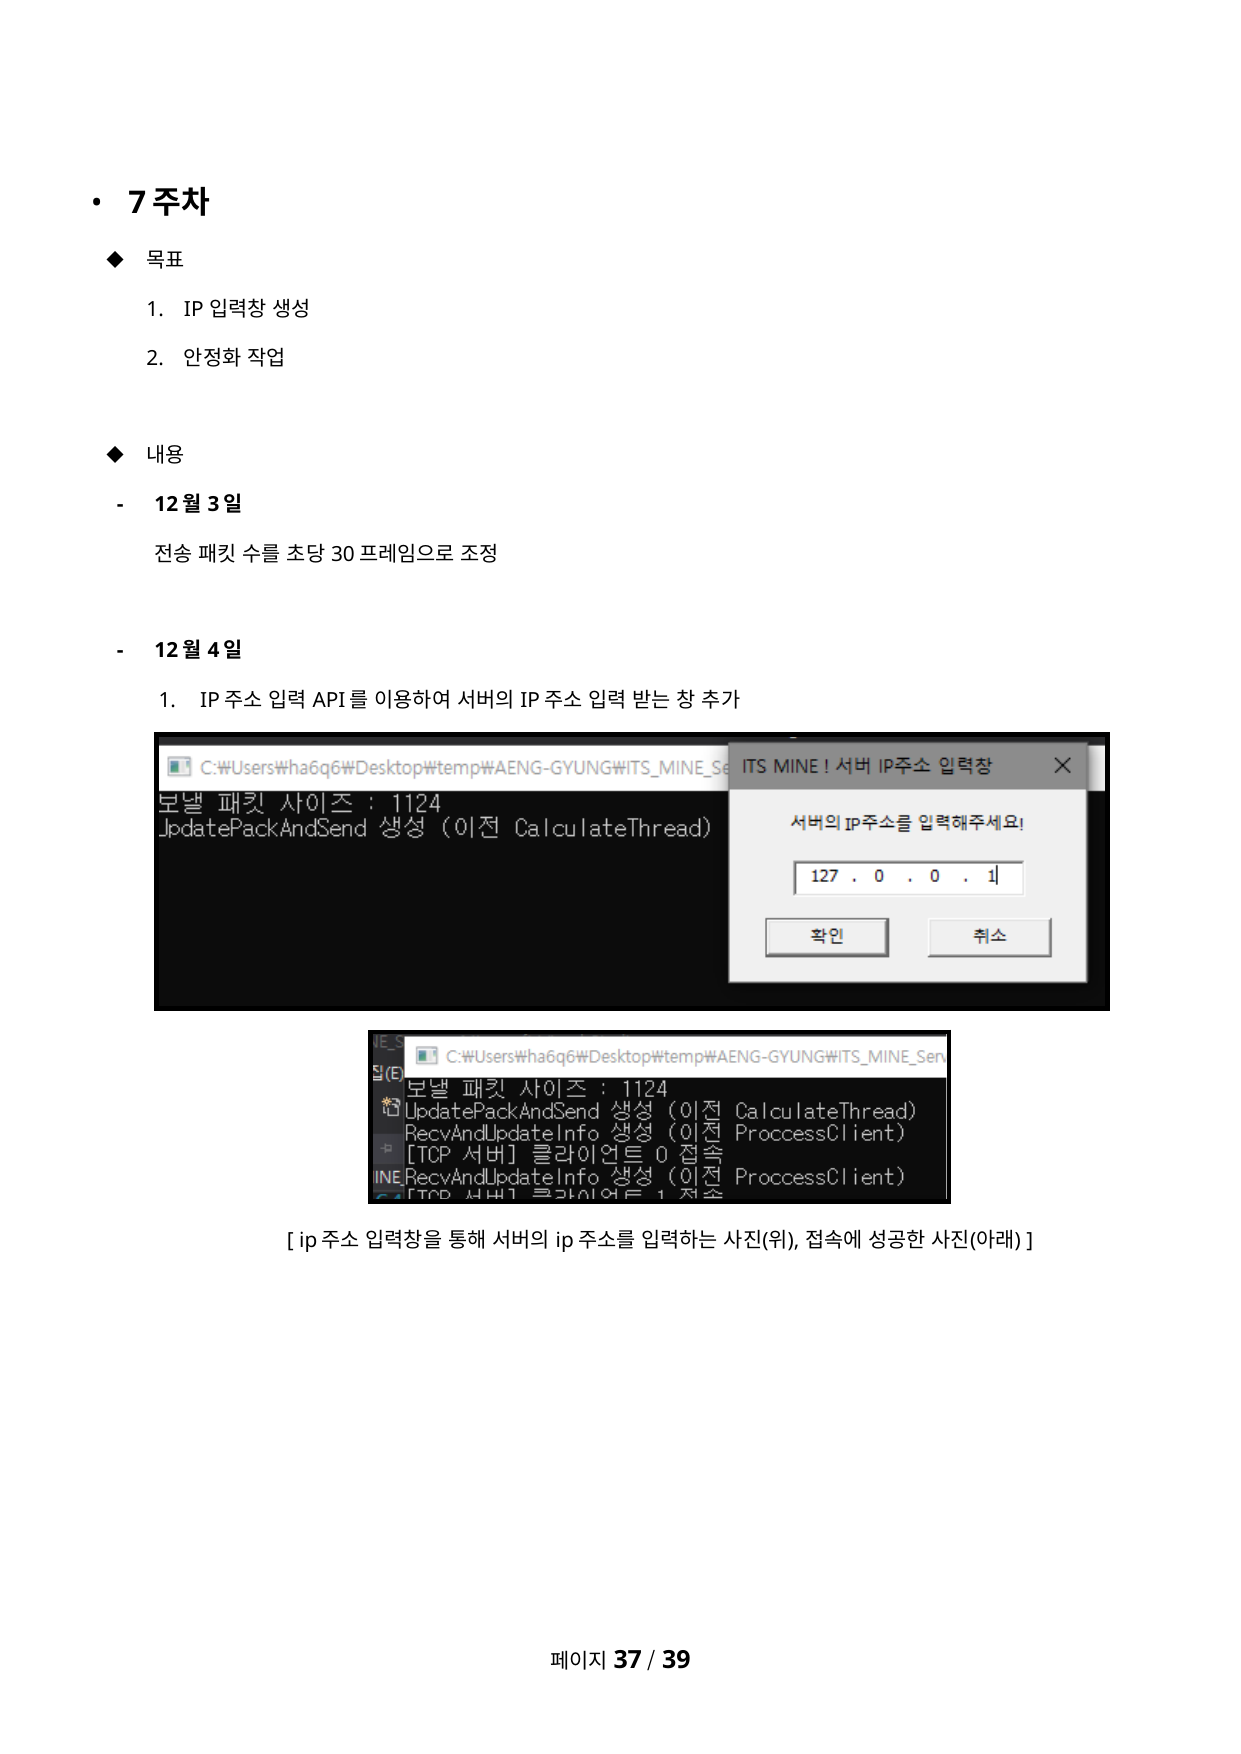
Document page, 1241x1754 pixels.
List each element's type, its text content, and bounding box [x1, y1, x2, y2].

list 안정화 작업 [146, 341, 1165, 372]
picture [373, 1034, 947, 1199]
list 12월 4일 [117, 633, 1165, 664]
list IP 입력창 생성 [146, 292, 1165, 322]
list 12월 3일 [117, 487, 1165, 518]
picture [159, 737, 1105, 1006]
list 목표 [104, 243, 1165, 273]
list 내용 [104, 438, 1165, 468]
list 전송 패킷 수를 초당 30프레임으로 조정 [154, 537, 1165, 567]
text 7주차 [91, 177, 1165, 223]
list [ ip주소 입력창을 통해 서버의 ip주소를 입력하는 사진(위), 접속에 성공한 사진(아래) ] [154, 1223, 1165, 1253]
list IP주소 입력 API를 이용하여 서버의 IP주소 입력 받는 창 추가 [158, 683, 1165, 713]
